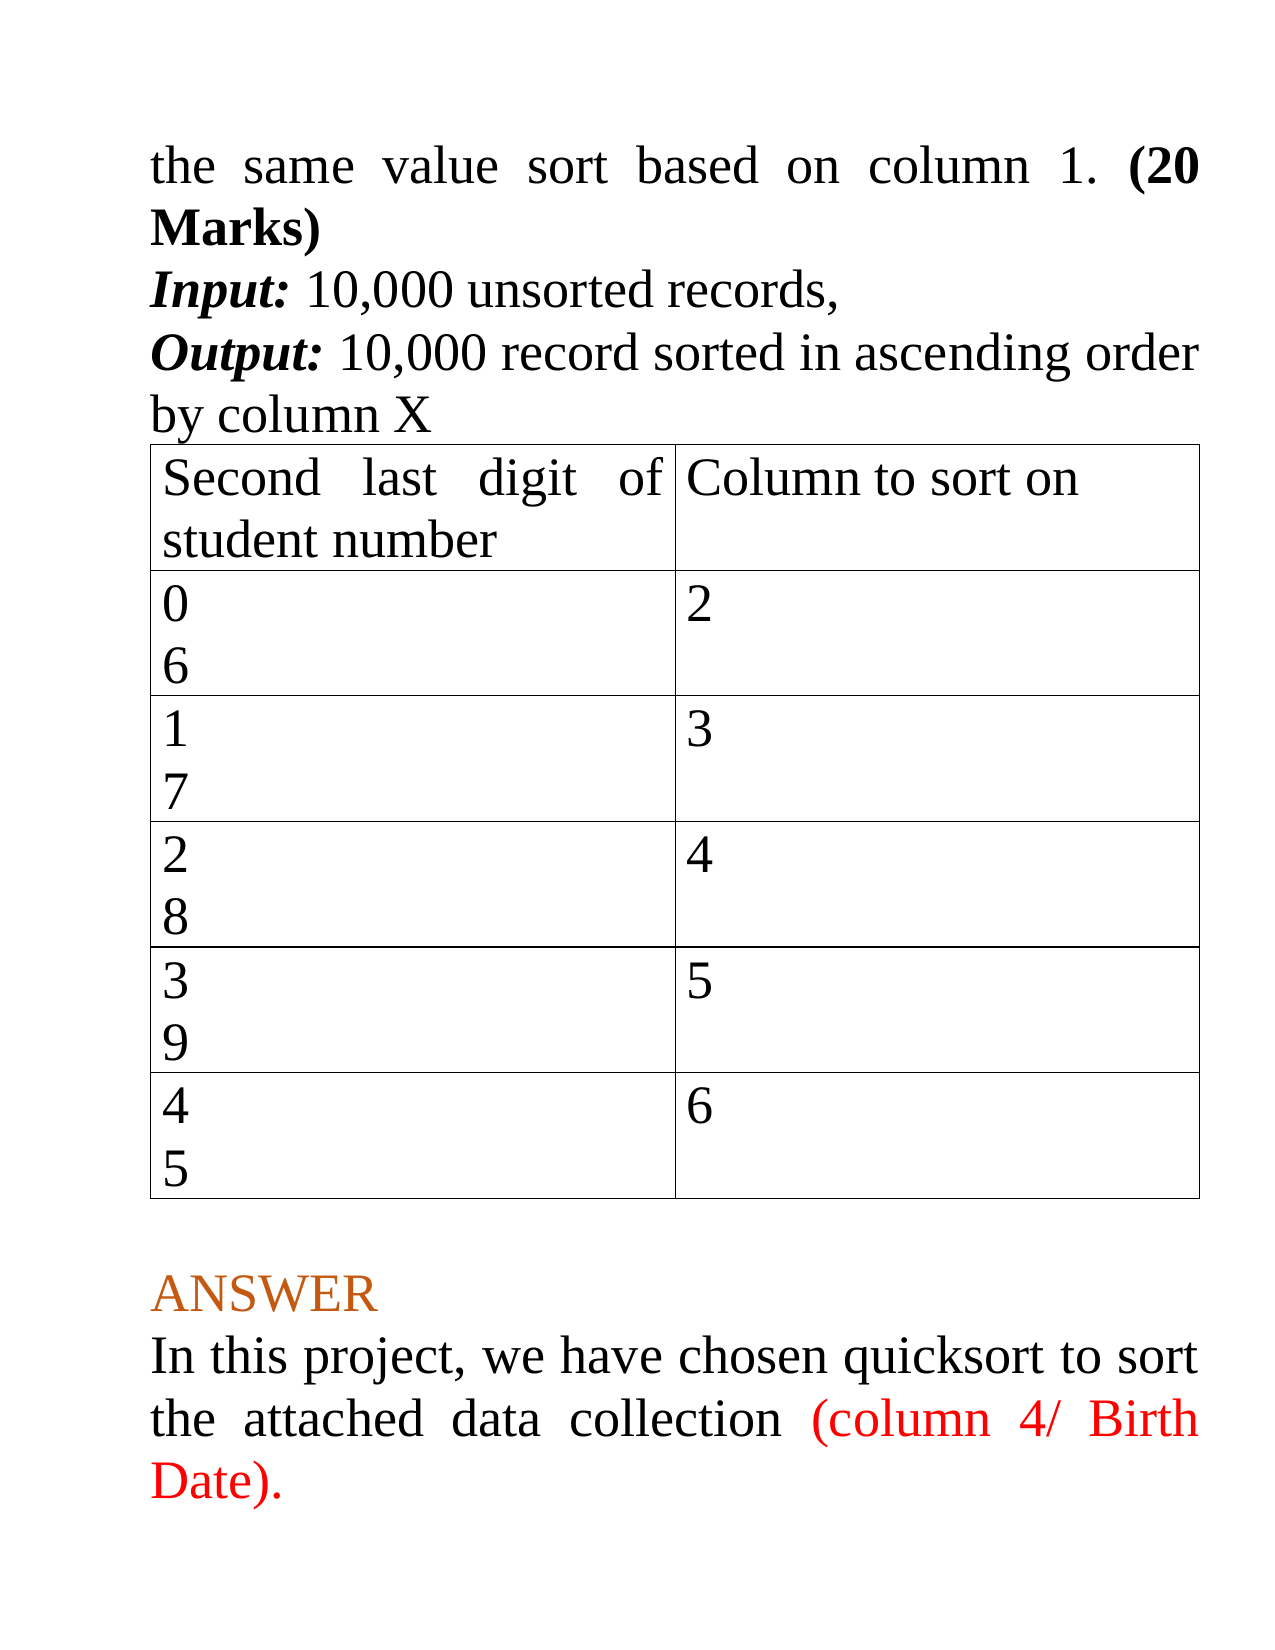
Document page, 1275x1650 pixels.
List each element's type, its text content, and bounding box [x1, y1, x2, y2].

table_cell 4 5 [151, 1073, 675, 1198]
table_header Second last digit of student number [151, 445, 675, 569]
table_cell 5 [676, 948, 1199, 1072]
table_cell 1 7 [151, 696, 675, 821]
text In this project, we have chosen quicksort to sort the attached data collection (column 4/ Birth Date). [150, 1323, 1200, 1510]
table_cell 4 [676, 822, 1199, 946]
table_cell 0 6 [151, 571, 675, 695]
table_cell 3 9 [151, 948, 675, 1072]
table_cell 3 [676, 696, 1199, 821]
text ANSWER [150, 1261, 1200, 1323]
table_header Column to sort on [676, 445, 1199, 569]
table_cell 2 8 [151, 822, 675, 946]
table_cell 6 [676, 1073, 1199, 1198]
table_cell 2 [676, 571, 1199, 695]
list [112, 132, 1200, 257]
text Output: 10,000 record sorted in ascending order by column X [150, 319, 1200, 444]
text Input: 10,000 unsorted records, [150, 257, 1200, 319]
